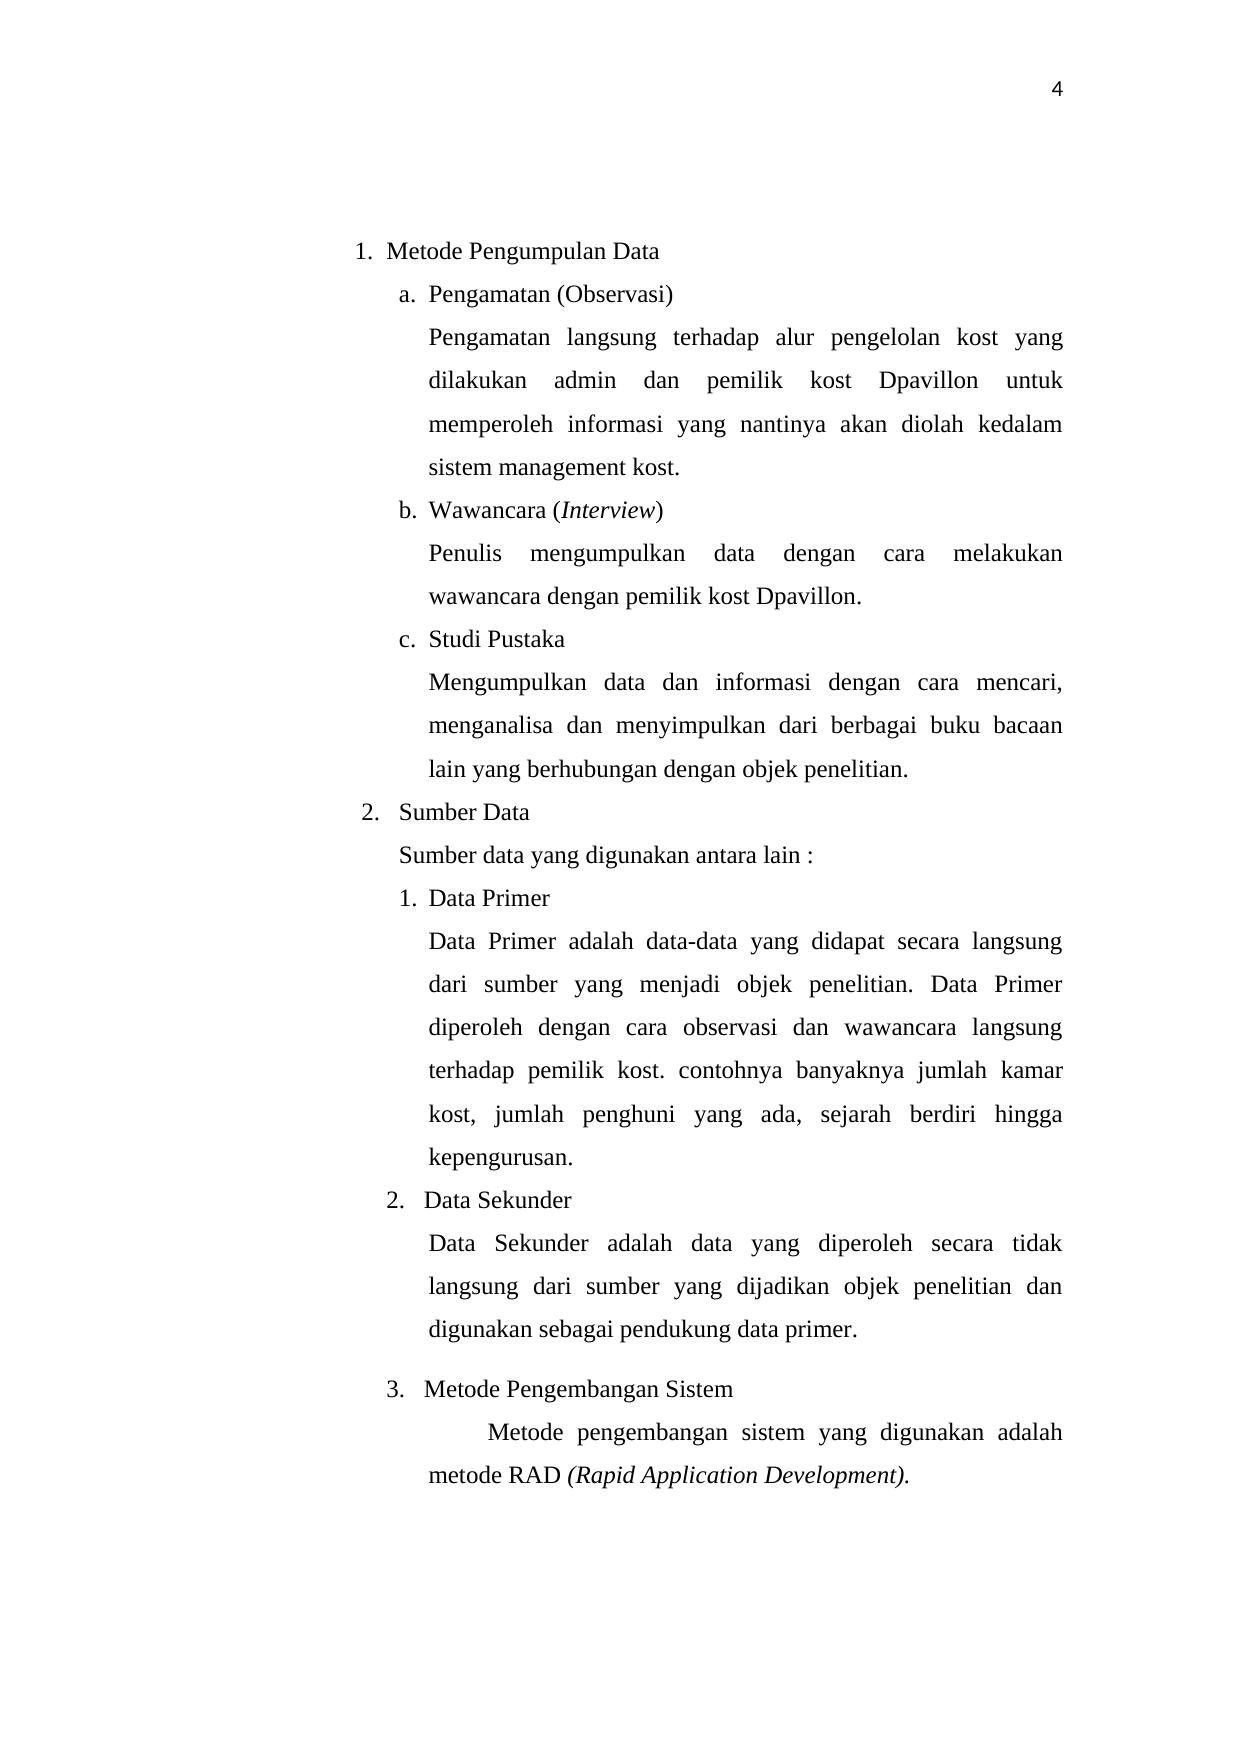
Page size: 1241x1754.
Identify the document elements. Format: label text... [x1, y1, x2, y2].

list Wawancara (Interview) [399, 495, 1063, 524]
list Pengamatan (Observasi) [399, 279, 1063, 308]
list Data Primer [399, 883, 1063, 912]
text Sumber data yang digunakan antara lain : [399, 840, 1063, 869]
text Data Primer adalah data-data yang didapat secara langsung dari sumber yang menjadi objek penelitian. Data Primer diperoleh dengan cara observasi dan wawancara langsung terhadap pemilik kost. contohnya banyaknya jumlah kamar kost, jumlah penghuni yang ada, sejarah berdiri hingga kepengurusan. [428, 926, 1063, 1171]
list Sumber Data [361, 797, 1063, 826]
text Data Sekunder adalah data yang diperoleh secara tidak langsung dari sumber yang dijadikan objek penelitian dan digunakan sebagai pendukung data primer. [428, 1228, 1063, 1343]
list Metode Pengumpulan Data [340, 236, 1063, 265]
text Pengamatan langsung terhadap alur pengelolan kost yang dilakukan admin dan pemilik kost Dpavillon untuk memperoleh informasi yang nantinya akan diolah kedalam sistem management kost. [428, 322, 1063, 481]
text Metode pengembangan sistem yang digunakan adalah metode RAD (Rapid Application Development). [428, 1417, 1063, 1489]
text Mengumpulkan data dan informasi dengan cara mencari, menganalisa dan menyimpulkan dari berbagai buku bacaan lain yang berhubungan dengan objek penelitian. [428, 667, 1063, 782]
list Metode Pengembangan Sistem [386, 1374, 1063, 1403]
text Penulis mengumpulkan data dengan cara melakukan wawancara dengan pemilik kost Dpavillon. [428, 538, 1063, 610]
list Data Sekunder [386, 1185, 1063, 1214]
list Studi Pustaka [399, 624, 1063, 653]
